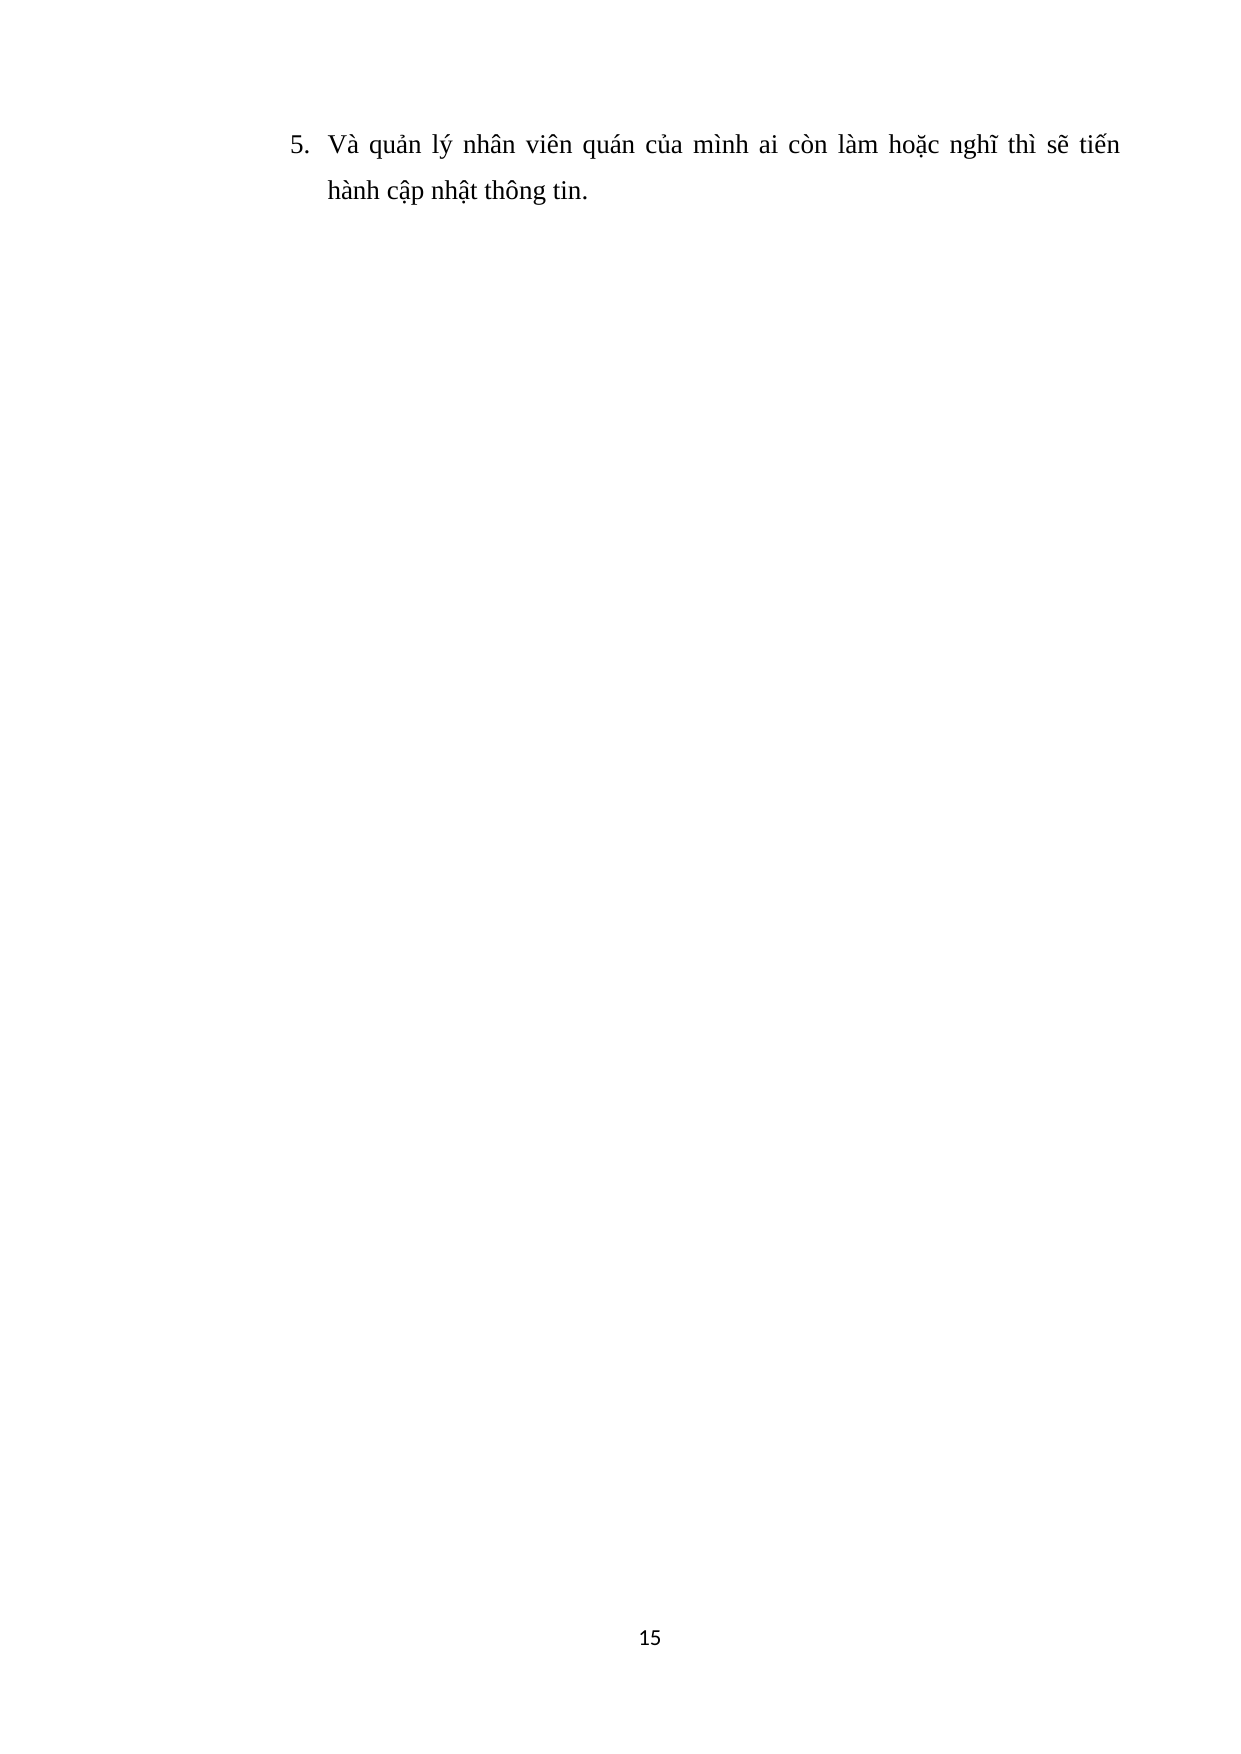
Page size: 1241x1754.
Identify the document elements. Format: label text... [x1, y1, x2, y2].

list Và quản lý nhân viên quán của mình ai còn làm hoặc nghĩ thì sẽ tiến hành cập nhật thông tin. [290, 128, 1122, 206]
